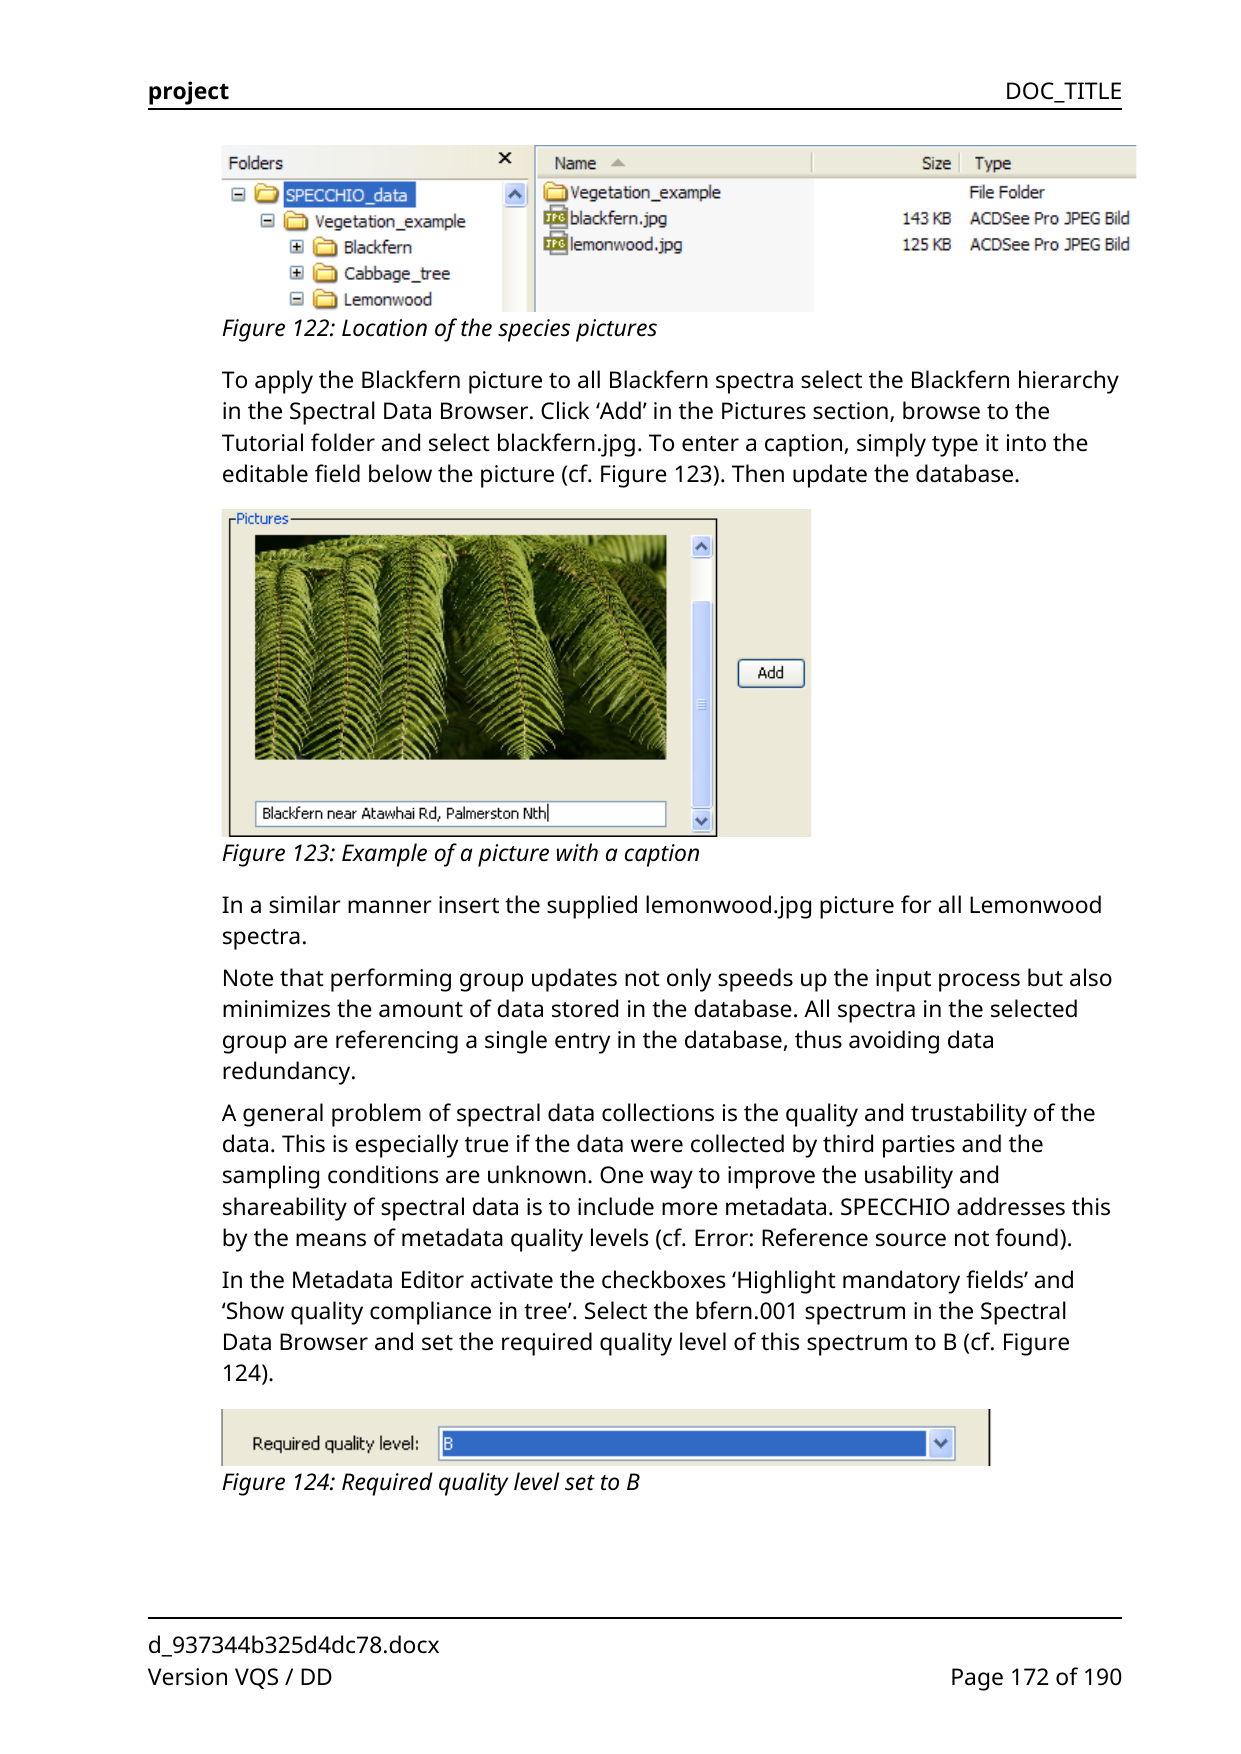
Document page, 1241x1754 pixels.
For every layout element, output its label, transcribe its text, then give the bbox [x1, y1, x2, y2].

picture [221, 145, 1137, 312]
text Note that performing group updates not only speeds up the input process but also minimizes the amount of data stored in the database. All spectra in the selected group are referencing a single entry in the database, thus avoiding data redundancy. [222, 961, 1122, 1086]
text In a similar manner insert the supplied lemonwood.jpg picture for all Lemonwood spectra. [222, 888, 1122, 951]
picture [221, 509, 812, 837]
picture [221, 1409, 992, 1466]
